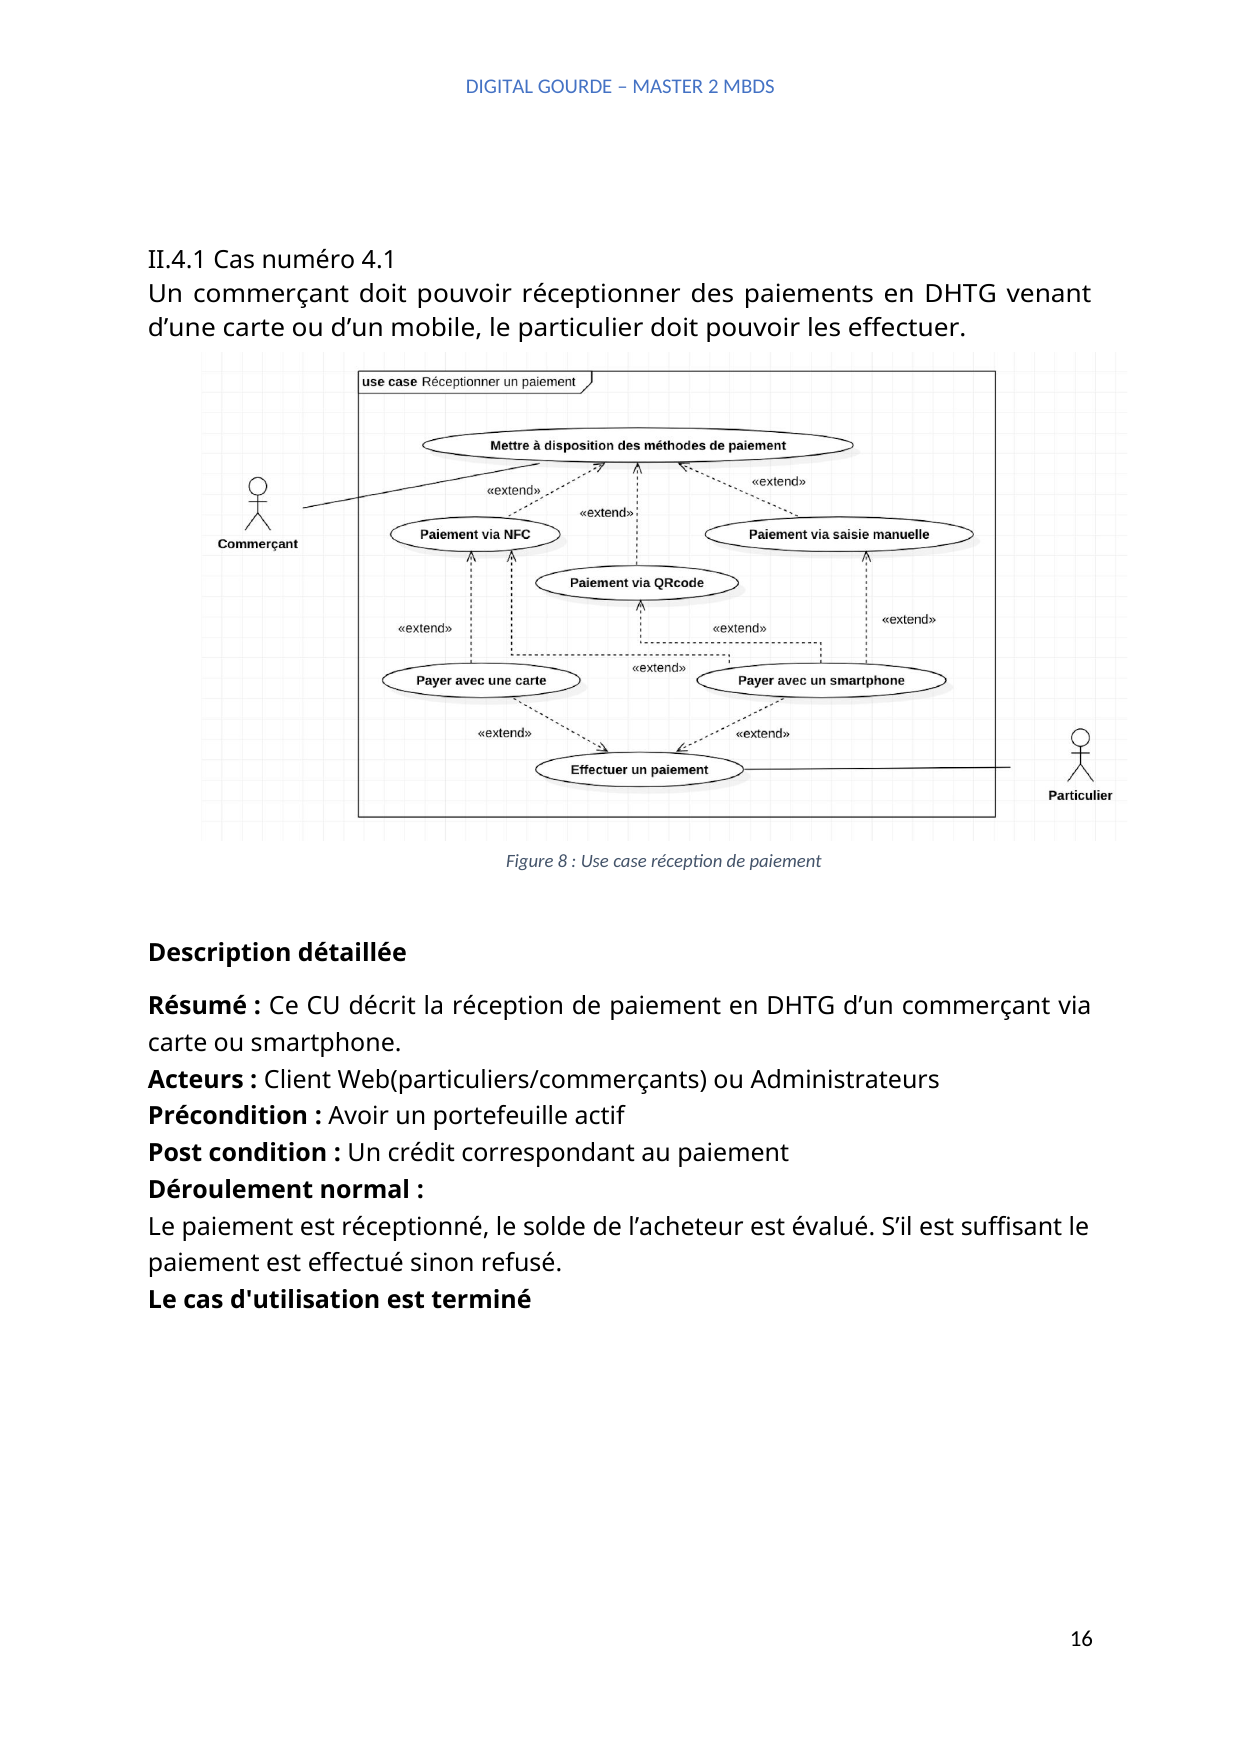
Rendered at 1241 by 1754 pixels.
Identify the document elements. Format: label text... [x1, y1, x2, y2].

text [148, 1208, 1093, 1316]
picture [201, 352, 1128, 841]
text Un commerçant doit pouvoir réceptionner des paiements en DHTG venant d’une carte ou d’un mobile, le particulier doit pouvoir les effectuer. [148, 275, 1093, 343]
text Précondition : Avoir un portefeuille actif [148, 1098, 1093, 1132]
text Résumé : Ce CU décrit la réception de paiement en DHTG d’un commerçant via carte ou smartphone. [148, 988, 1093, 1058]
text Description détaillée [148, 934, 1093, 968]
text Déroulement normal : [148, 1172, 1093, 1206]
text Post condition : Un crédit correspondant au paiement [148, 1135, 1093, 1169]
text Acteurs : Client Web(particuliers/commerçants) ou Administrateurs [148, 1061, 1093, 1095]
subtitle II.4.1 Cas numéro 4.1 [148, 241, 1093, 275]
